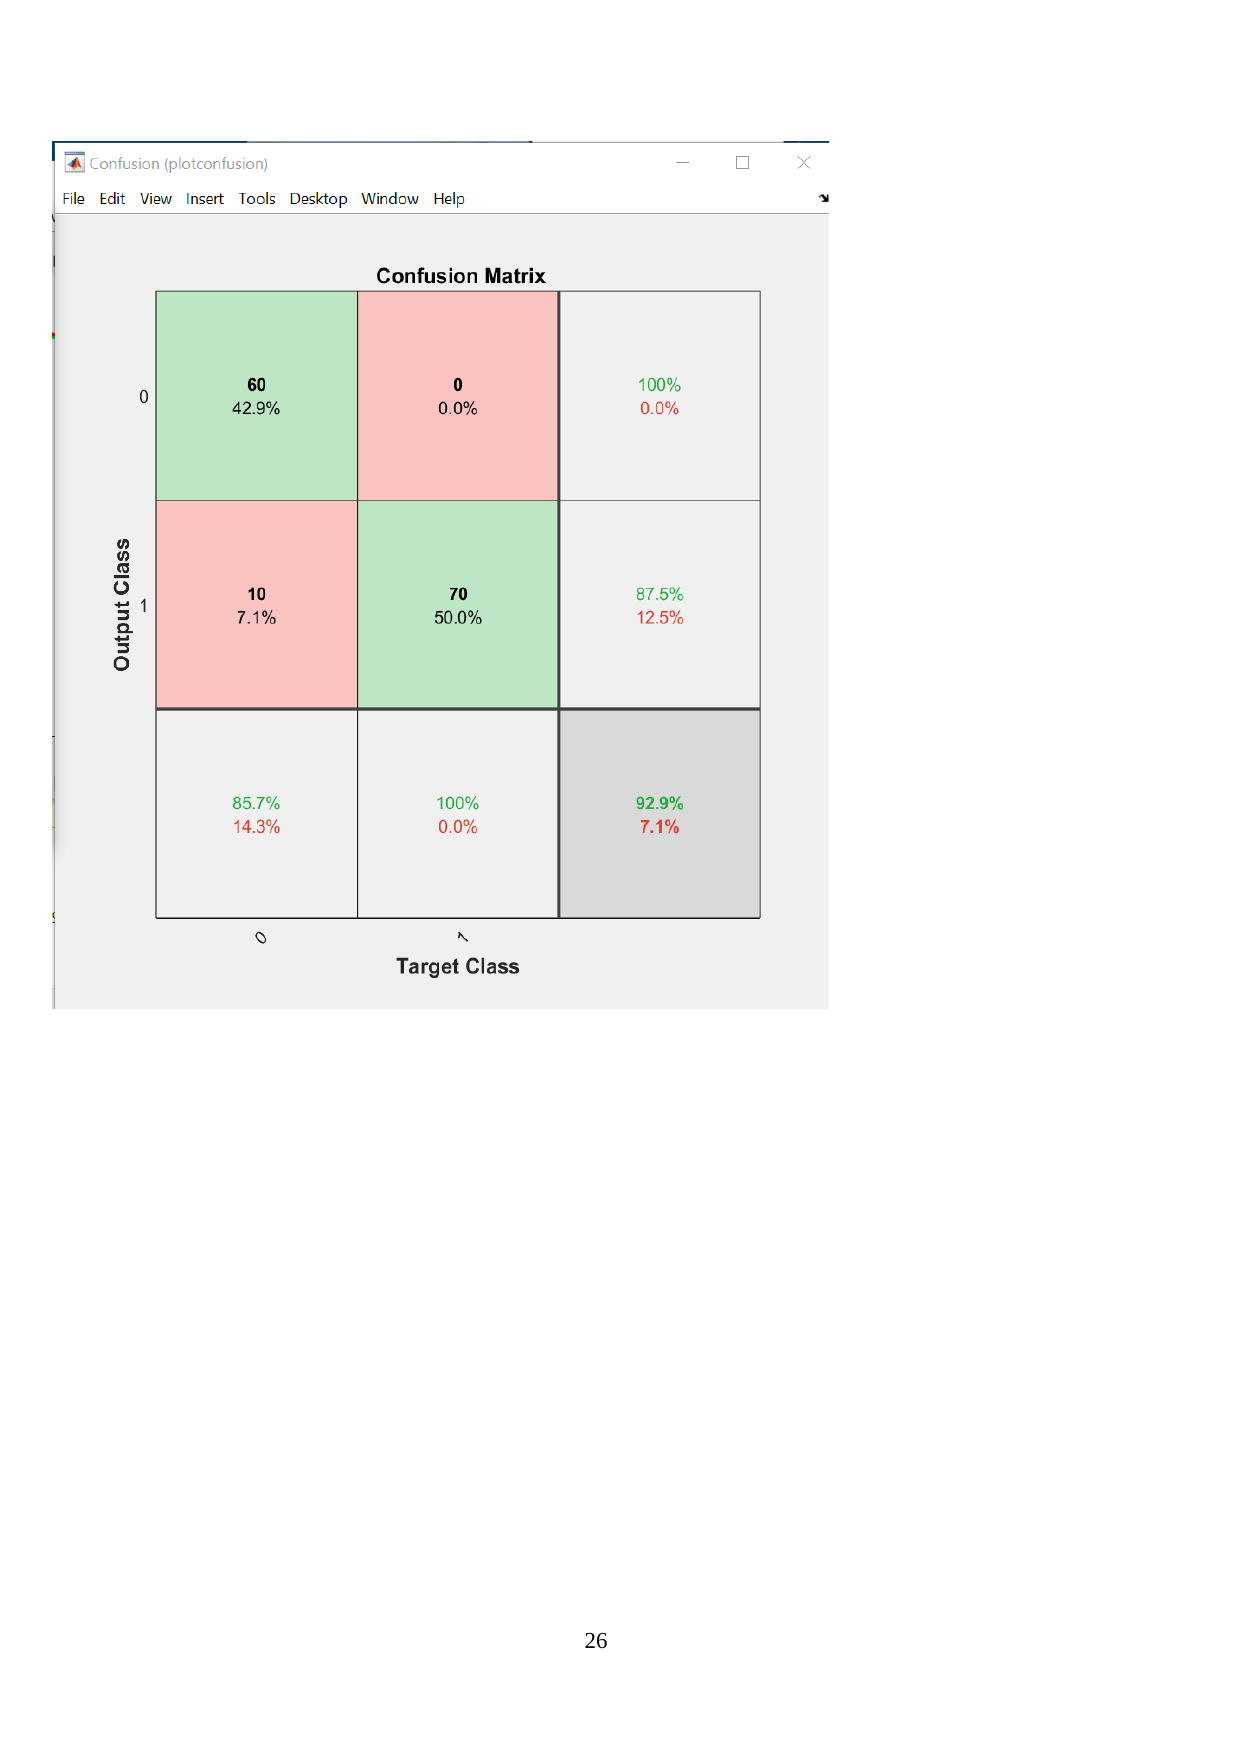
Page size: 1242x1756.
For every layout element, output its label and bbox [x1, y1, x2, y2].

picture [52, 141, 830, 1009]
